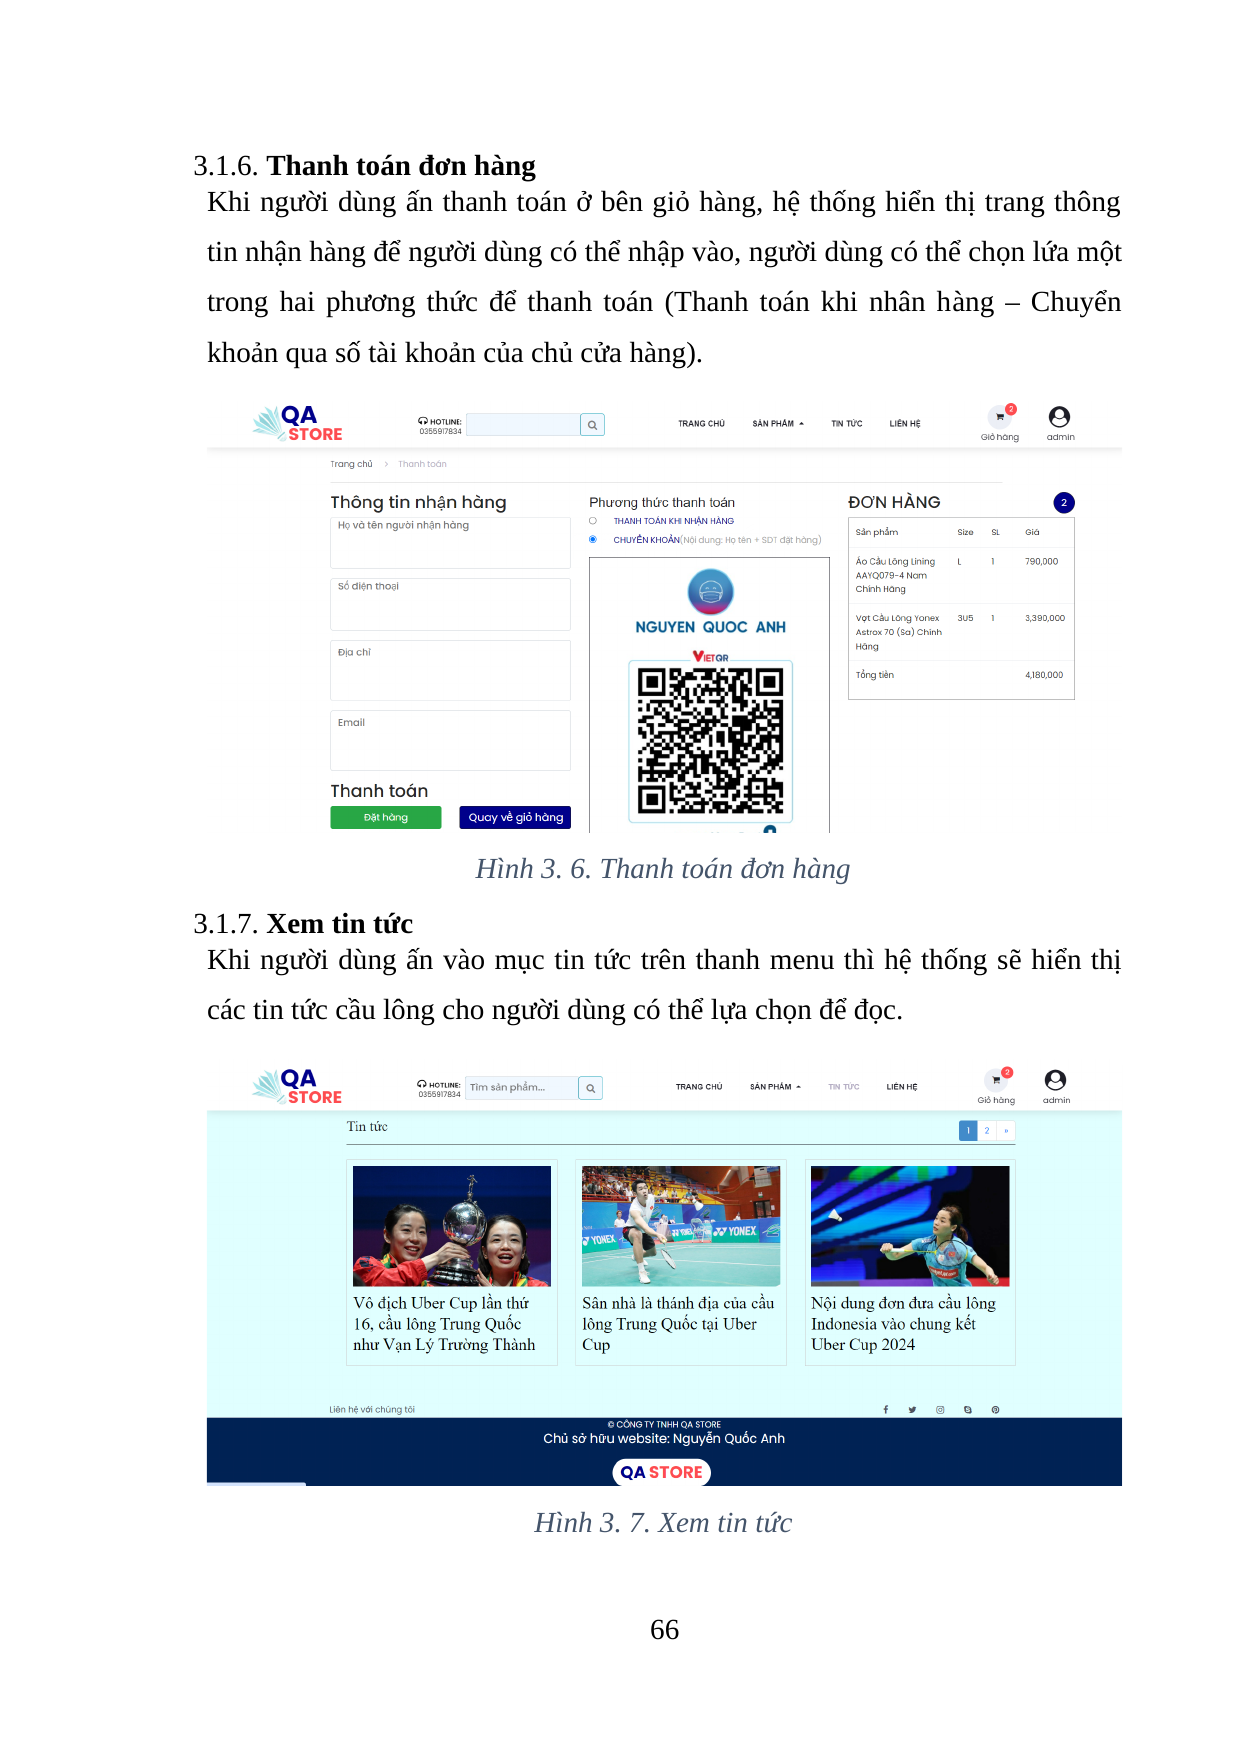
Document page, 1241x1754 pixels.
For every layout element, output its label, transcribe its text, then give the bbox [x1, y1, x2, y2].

text Hình 3. 6. Thanh toán đơn hàng [207, 852, 1122, 885]
text Khi người dùng ấn vào mục tin tức trên thanh menu thì hệ thống sẽ hiển thị các tin tức cầu lông cho người dùng có thể lựa chọn để đọc. [207, 942, 1122, 1026]
text Khi người dùng ấn thanh toán ở bên giỏ hàng, hệ thống hiển thị trang thông tin nhận hàng để người dùng có thể nhập vào, người dùng có thể chọn lứa một trong hai phương thức để thanh toán (Thanh toán khi nhân hàng – Chuyển khoản qua số tài khoản của chủ cửa hàng). [207, 184, 1122, 368]
subtitle Thanh toán đơn hàng [266, 148, 1122, 181]
picture [206, 1059, 1123, 1486]
picture [206, 401, 1123, 833]
text Hình 3. 7. Xem tin tức [207, 1505, 1122, 1538]
subtitle Xem tin tức [266, 906, 1122, 939]
